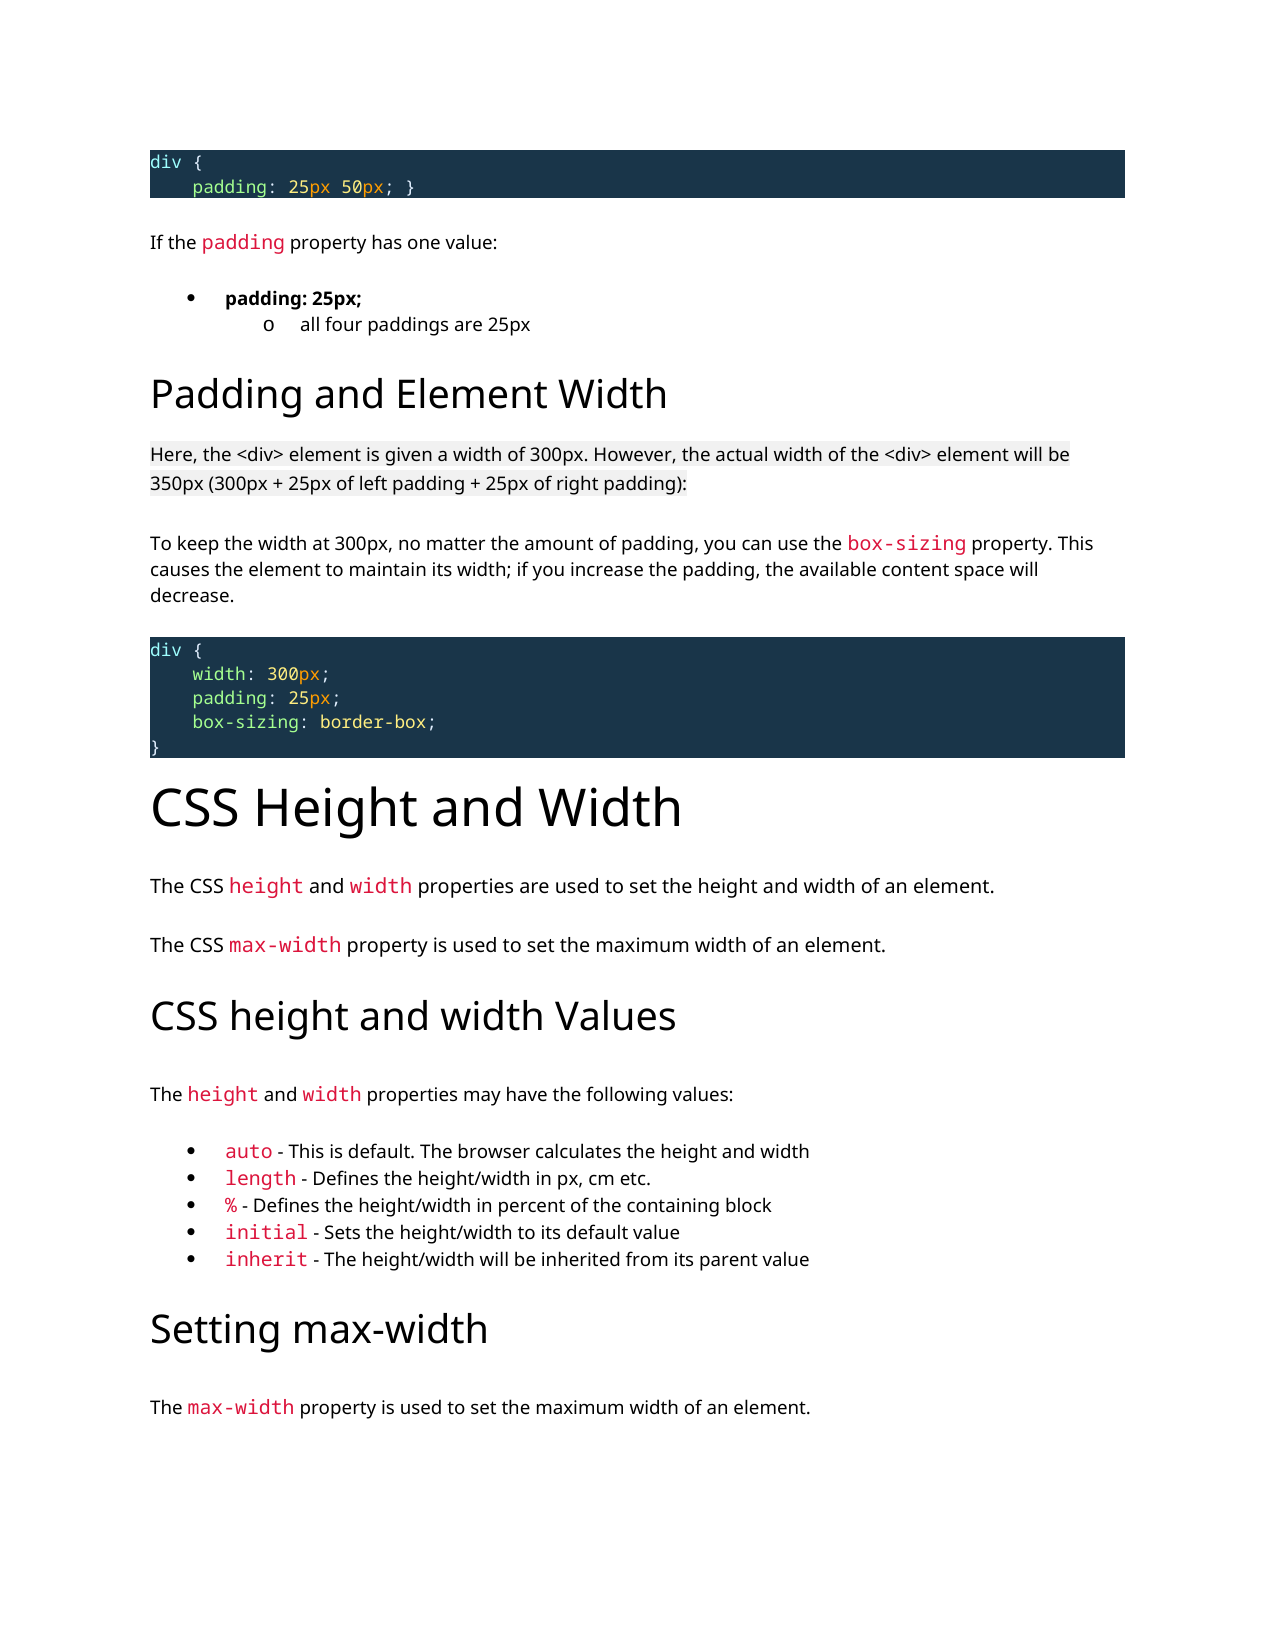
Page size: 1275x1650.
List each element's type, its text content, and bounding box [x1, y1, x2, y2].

list inherit - The height/width will be inherited from its parent value [187, 1245, 1125, 1272]
subtitle Setting max-width [150, 1302, 1125, 1356]
text div { [150, 637, 1125, 662]
text Here, the <div> element is given a width of 300px. However, the actual width of the <div> element will be 350px (300px + 25px of left padding + 25px of right padding): [150, 441, 1125, 496]
text } [150, 734, 1125, 758]
list auto - This is default. The browser calculates the height and width [187, 1137, 1125, 1164]
text The height and width properties may have the following values: [150, 1081, 1125, 1107]
list length - Defines the height/width in px, cm etc. [187, 1164, 1125, 1191]
text If the padding property has one value: [150, 228, 1125, 255]
list padding: 25px; [187, 285, 1125, 311]
text padding: 25px 50px; } [150, 174, 1125, 198]
list initial - Sets the height/width to its default value [187, 1218, 1125, 1245]
text The CSS max-width property is used to set the maximum width of an element. [150, 930, 1125, 958]
list % - Defines the height/width in percent of the containing block [187, 1191, 1125, 1218]
subtitle Padding and Element Width [150, 366, 1125, 420]
text To keep the width at 300px, no matter the amount of padding, you can use the box-sizing property. This causes the element to maintain its width; if you increase the padding, the available content space will decrease. [150, 529, 1125, 607]
text div { [150, 150, 1125, 174]
text width: 300px; [150, 662, 1125, 686]
subtitle CSS height and width Values [150, 988, 1125, 1042]
subtitle CSS Height and Width [150, 771, 1125, 842]
text The max-width property is used to set the maximum width of an element. [150, 1393, 1125, 1421]
text box-sizing: border-box; [150, 710, 1125, 734]
list all four paddings are 25px [262, 311, 1125, 337]
text padding: 25px; [150, 686, 1125, 710]
text The CSS height and width properties are used to set the height and width of an element. [150, 872, 1125, 900]
